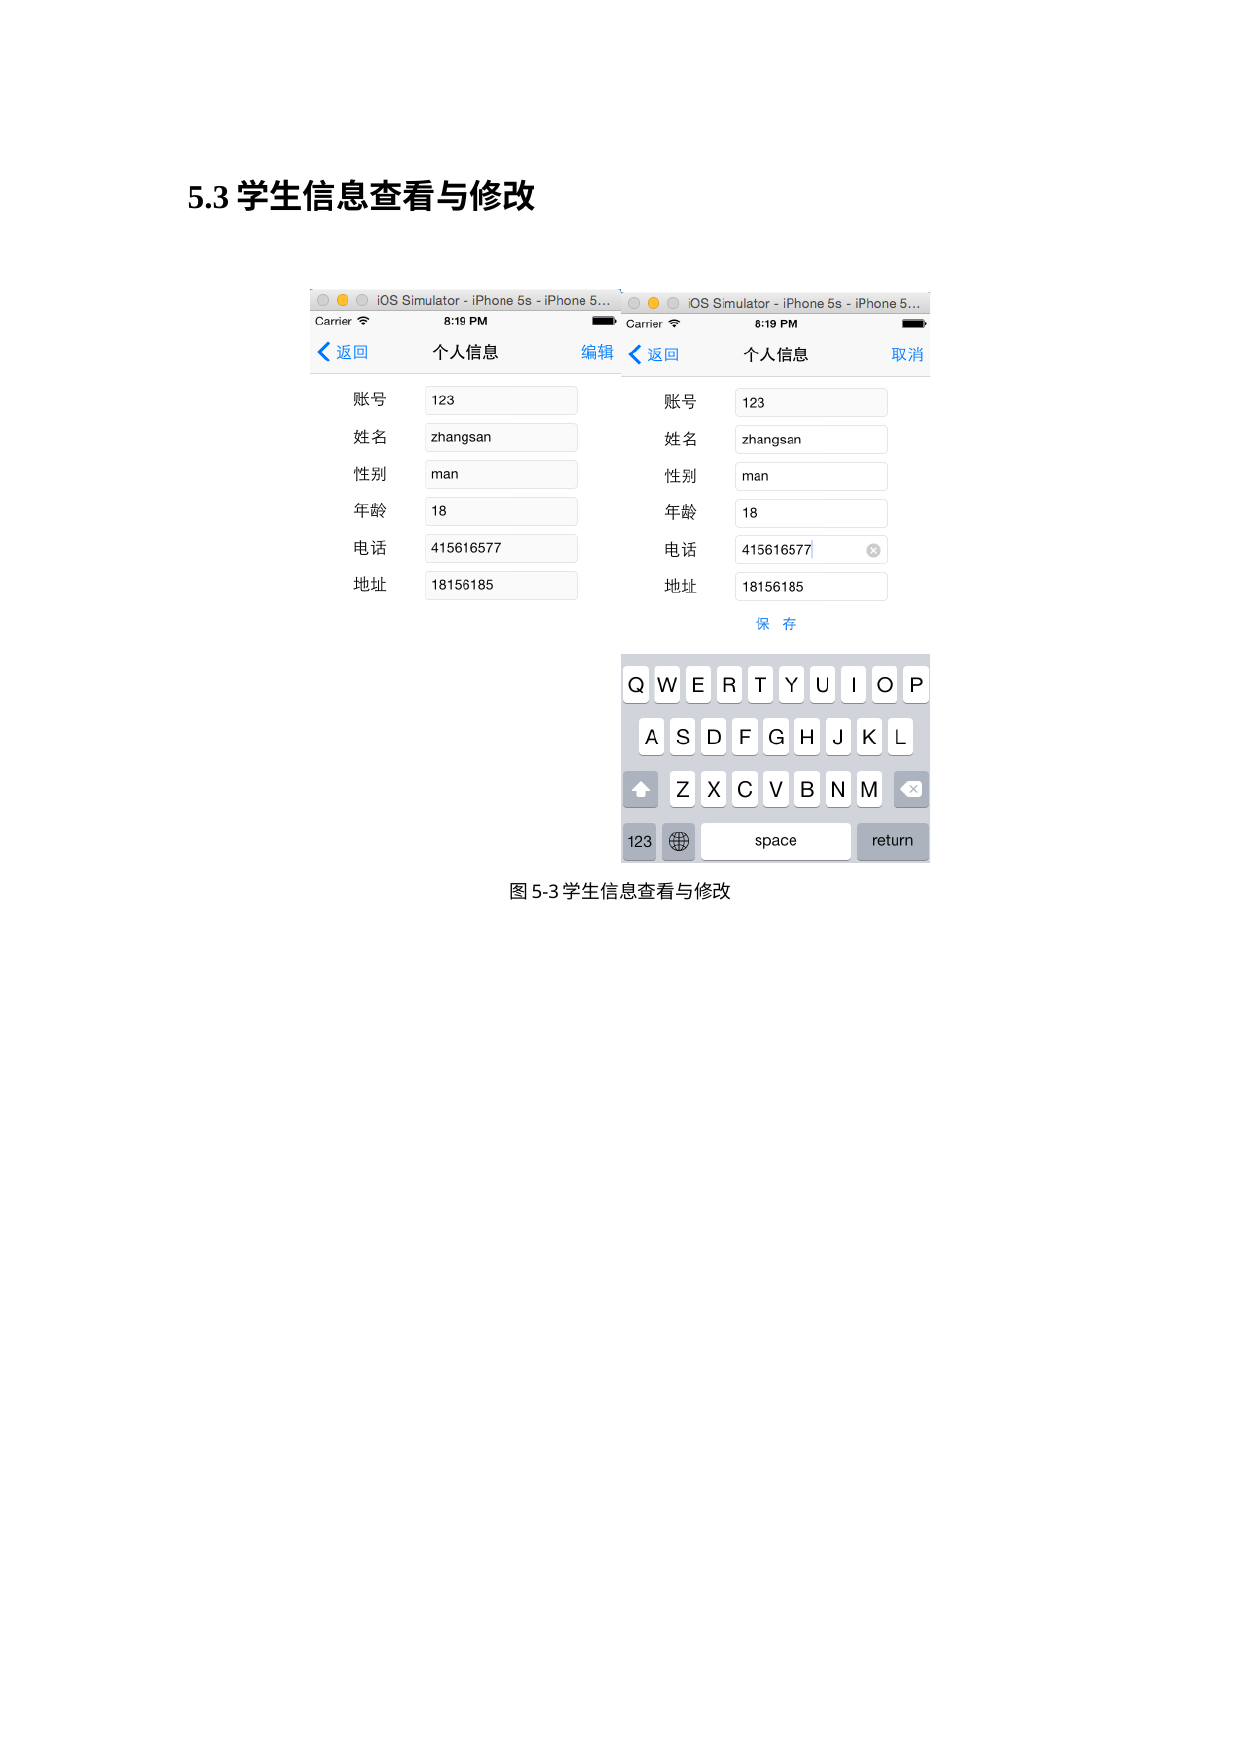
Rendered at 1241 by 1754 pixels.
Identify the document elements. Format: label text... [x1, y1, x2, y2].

subtitle 5.3学生信息查看与修改 [187, 162, 1053, 227]
picture [310, 289, 931, 863]
text 图5-3学生信息查看与修改 [187, 874, 1053, 907]
